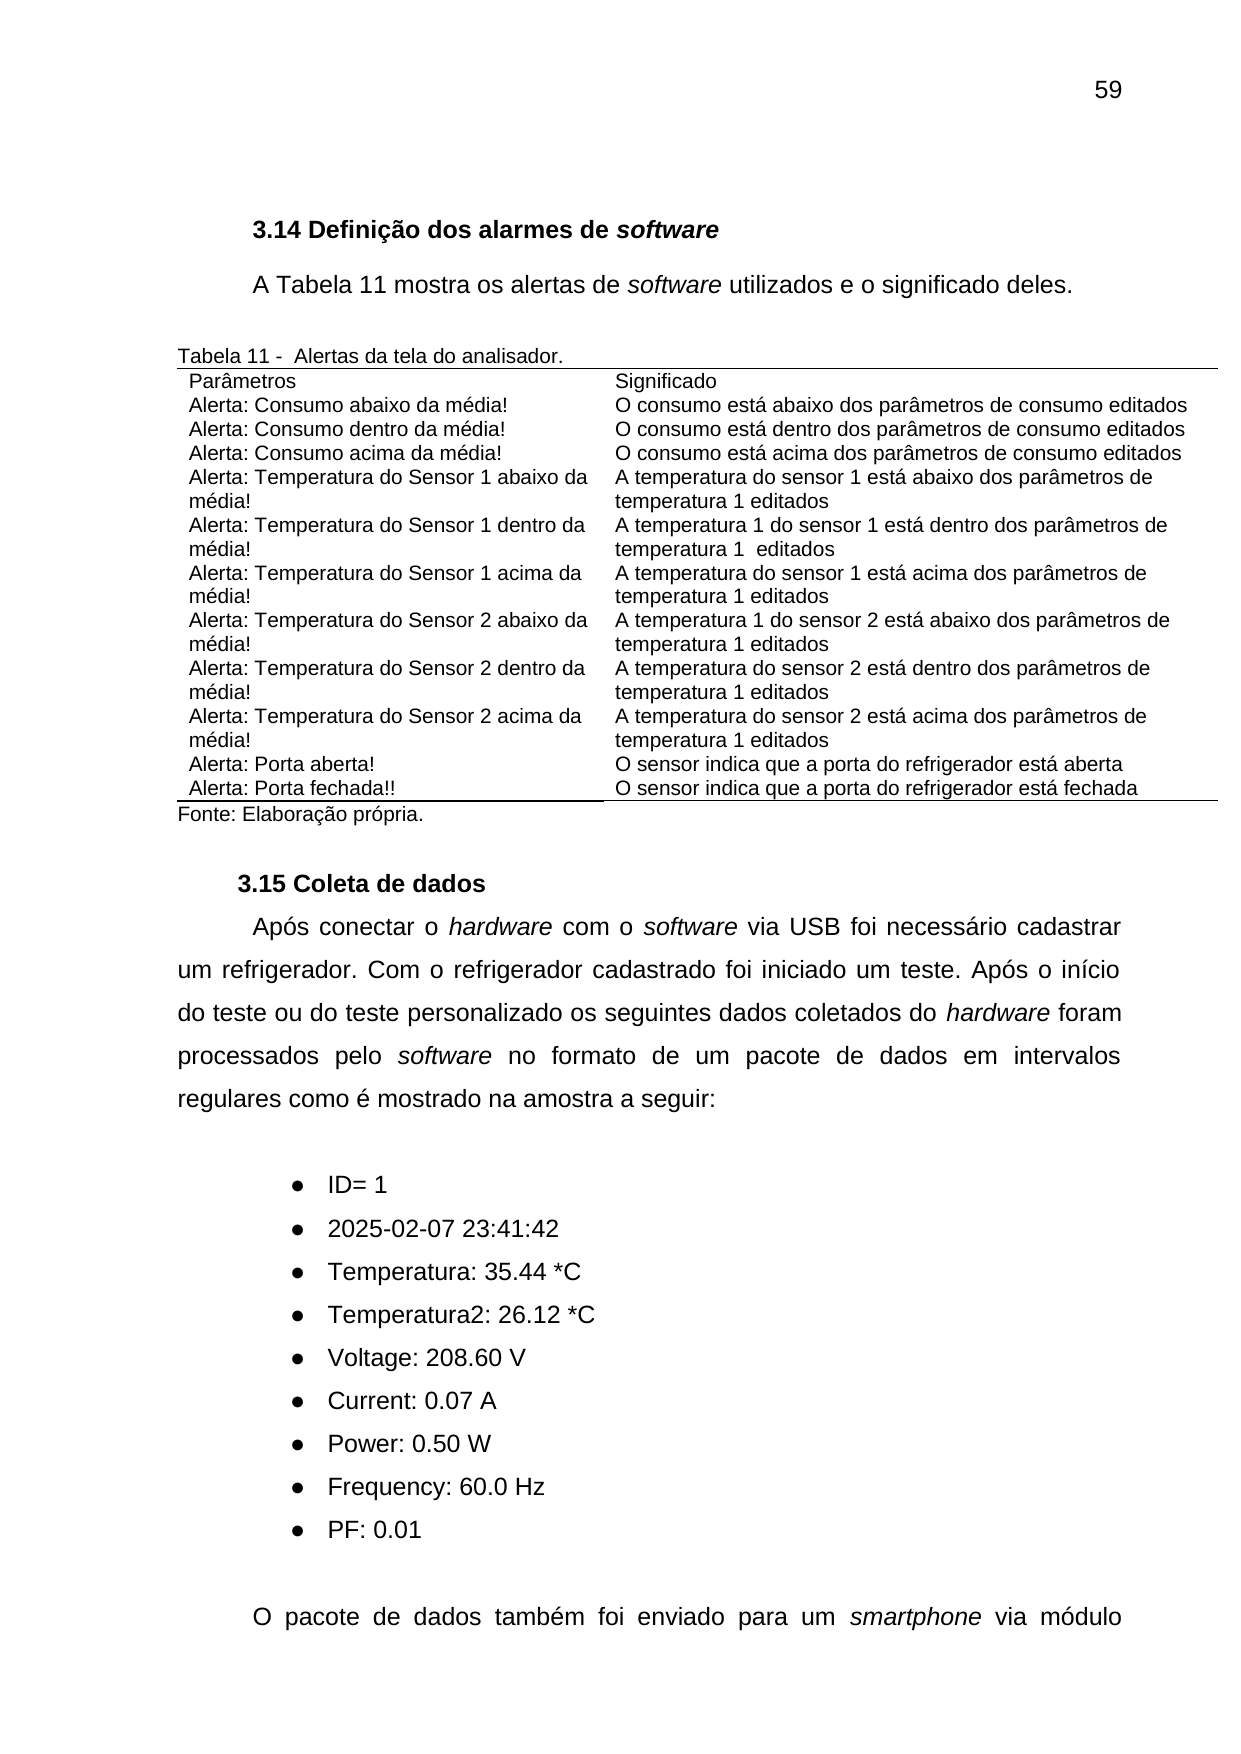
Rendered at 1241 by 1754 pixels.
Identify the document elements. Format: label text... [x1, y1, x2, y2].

text Fonte: Elaboração própria. [177, 801, 1122, 825]
list Current: 0.07 A [290, 1386, 1122, 1415]
text Após conectar o hardware com o software via USB foi necessário cadastrar um refrigerador. Com o refrigerador cadastrado foi iniciado um teste. Após o início do teste ou do teste personalizado os seguintes dados coletados do hardware foram processados pelo software no formato de um pacote de dados em intervalos regulares como é mostrado na amostra a seguir: [177, 912, 1122, 1113]
list 2025-02-07 23:41:42 [290, 1213, 1122, 1242]
list PF: 0.01 [290, 1515, 1122, 1544]
list ID= 1 [290, 1170, 1122, 1199]
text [177, 1602, 1122, 1630]
list Temperatura2: 26.12 *C [290, 1300, 1122, 1328]
subtitle 3.15 Coleta de dados [177, 868, 1122, 897]
subtitle Tabela 11 - Alertas da tela do analisador. [177, 344, 1122, 368]
list Power: 0.50 W [290, 1429, 1122, 1458]
subtitle 3.14 Definição dos alarmes de software [252, 215, 1122, 243]
list Frequency: 60.0 Hz [290, 1472, 1122, 1501]
list Voltage: 208.60 V [290, 1343, 1122, 1372]
list Temperatura: 35.44 *C [290, 1257, 1122, 1285]
text A Tabela 11 mostra os alertas de software utilizados e o significado deles. [177, 270, 1122, 299]
